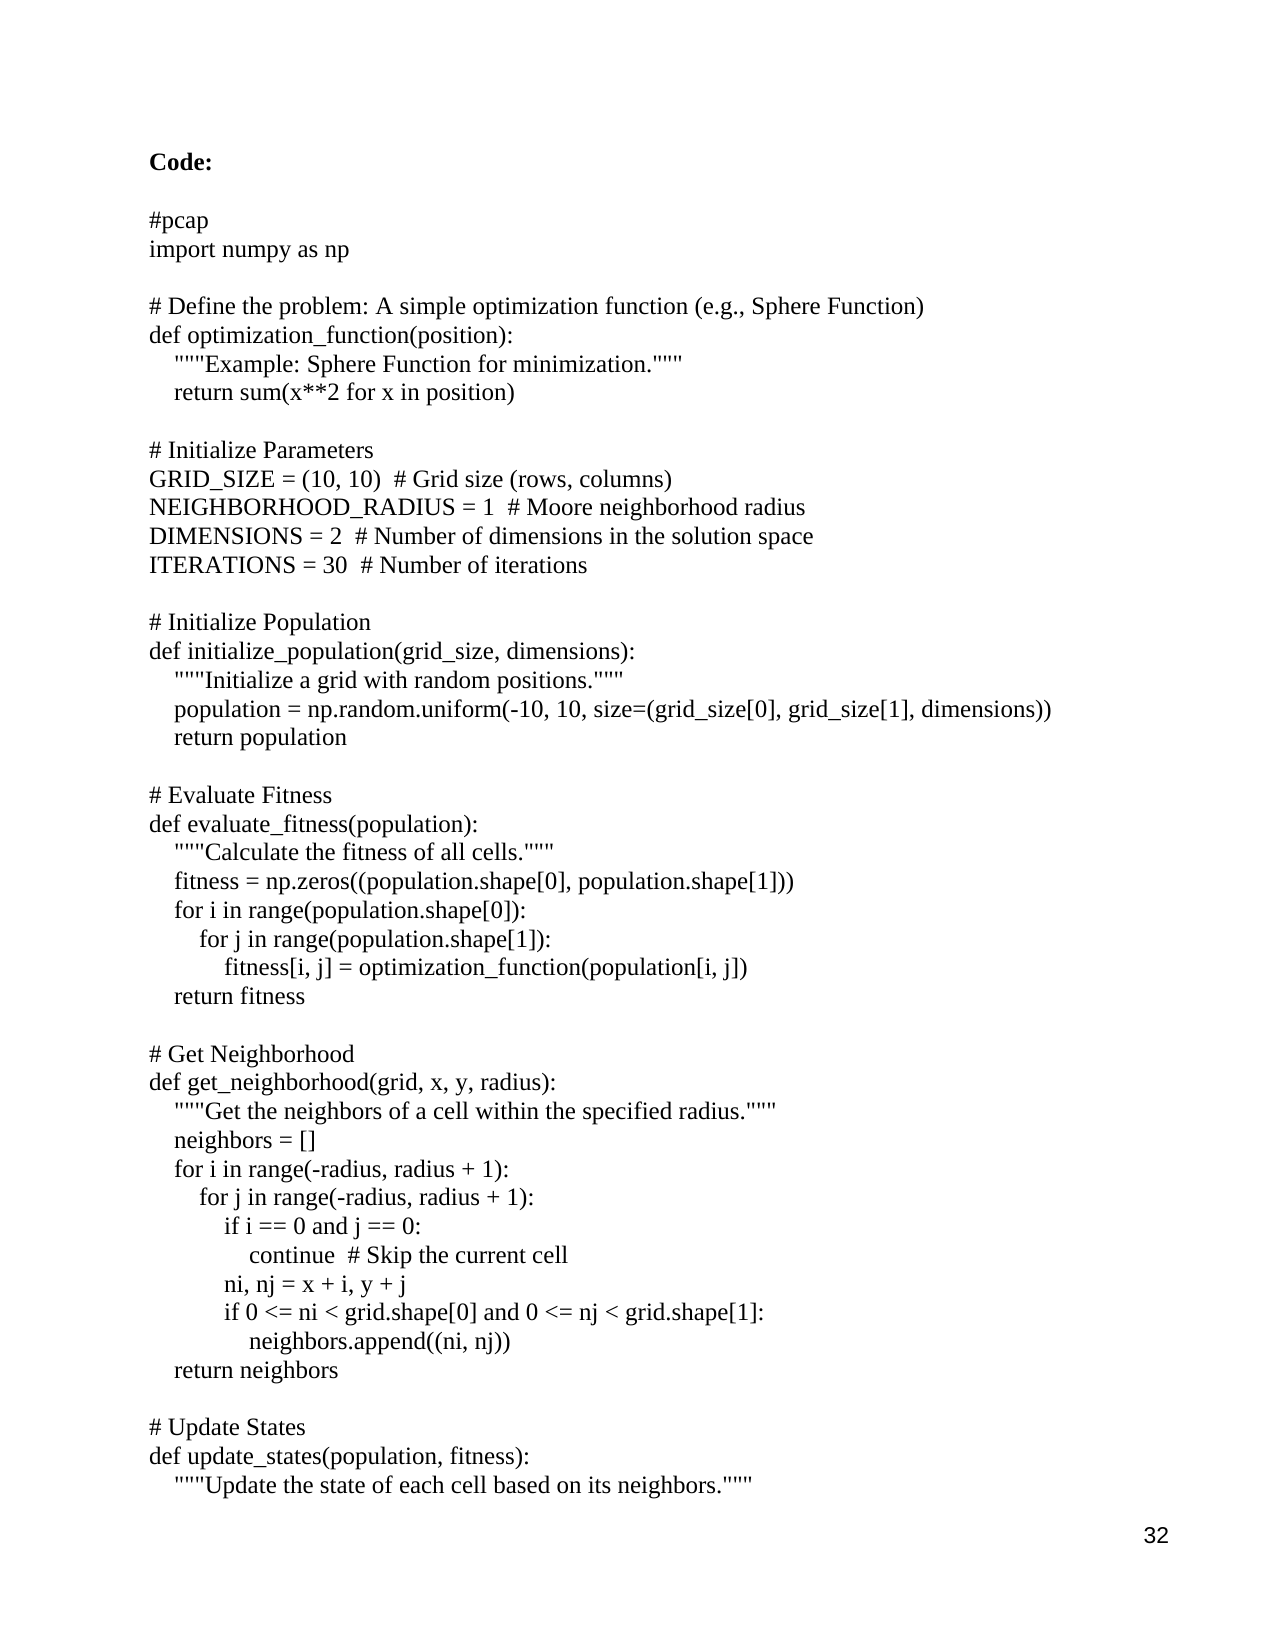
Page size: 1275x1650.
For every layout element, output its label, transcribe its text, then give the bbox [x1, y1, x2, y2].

text if i == 0 and j == 0: [149, 1211, 1169, 1240]
text # Define the problem: A simple optimization function (e.g., Sphere Function) [149, 291, 1169, 320]
text ITERATIONS = 30 # Number of iterations [149, 550, 1169, 579]
text GRID_SIZE = (10, 10) # Grid size (rows, columns) [149, 464, 1169, 492]
text return neighbors [149, 1355, 1169, 1384]
text """Update the state of each cell based on its neighbors.""" [149, 1470, 1169, 1499]
text continue # Skip the current cell [149, 1240, 1169, 1269]
text # Update States [149, 1412, 1169, 1441]
text return fitness [149, 981, 1169, 1010]
text """Initialize a grid with random positions.""" [149, 665, 1169, 694]
text DIMENSIONS = 2 # Number of dimensions in the solution space [149, 521, 1169, 550]
text Code: [149, 147, 1169, 176]
text # Evaluate Fitness [149, 780, 1169, 809]
text # Get Neighborhood [149, 1039, 1169, 1067]
text NEIGHBORHOOD_RADIUS = 1 # Moore neighborhood radius [149, 492, 1169, 521]
text return population [149, 722, 1169, 751]
text for i in range(population.shape[0]): [149, 895, 1169, 924]
text fitness = np.zeros((population.shape[0], population.shape[1])) [149, 866, 1169, 895]
text #pcap [149, 205, 1169, 234]
text """Get the neighbors of a cell within the specified radius.""" [149, 1096, 1169, 1125]
text neighbors = [] [149, 1125, 1169, 1154]
text population = np.random.uniform(-10, 10, size=(grid_size[0], grid_size[1], dimensions)) [149, 694, 1169, 722]
text fitness[i, j] = optimization_function(population[i, j]) [149, 952, 1169, 981]
text def get_neighborhood(grid, x, y, radius): [149, 1067, 1169, 1096]
text for j in range(population.shape[1]): [149, 924, 1169, 952]
text """Example: Sphere Function for minimization.""" [149, 349, 1169, 377]
text # Initialize Population [149, 607, 1169, 636]
text def initialize_population(grid_size, dimensions): [149, 636, 1169, 665]
text for j in range(-radius, radius + 1): [149, 1182, 1169, 1211]
text """Calculate the fitness of all cells.""" [149, 837, 1169, 866]
text def update_states(population, fitness): [149, 1441, 1169, 1470]
text # Initialize Parameters [149, 435, 1169, 464]
text if 0 <= ni < grid.shape[0] and 0 <= nj < grid.shape[1]: [149, 1297, 1169, 1326]
text neighbors.append((ni, nj)) [149, 1326, 1169, 1355]
text def evaluate_fitness(population): [149, 809, 1169, 837]
text ni, nj = x + i, y + j [149, 1269, 1169, 1297]
text for i in range(-radius, radius + 1): [149, 1154, 1169, 1182]
text def optimization_function(position): [149, 320, 1169, 349]
text import numpy as np [149, 234, 1169, 262]
text return sum(x**2 for x in position) [149, 377, 1169, 406]
